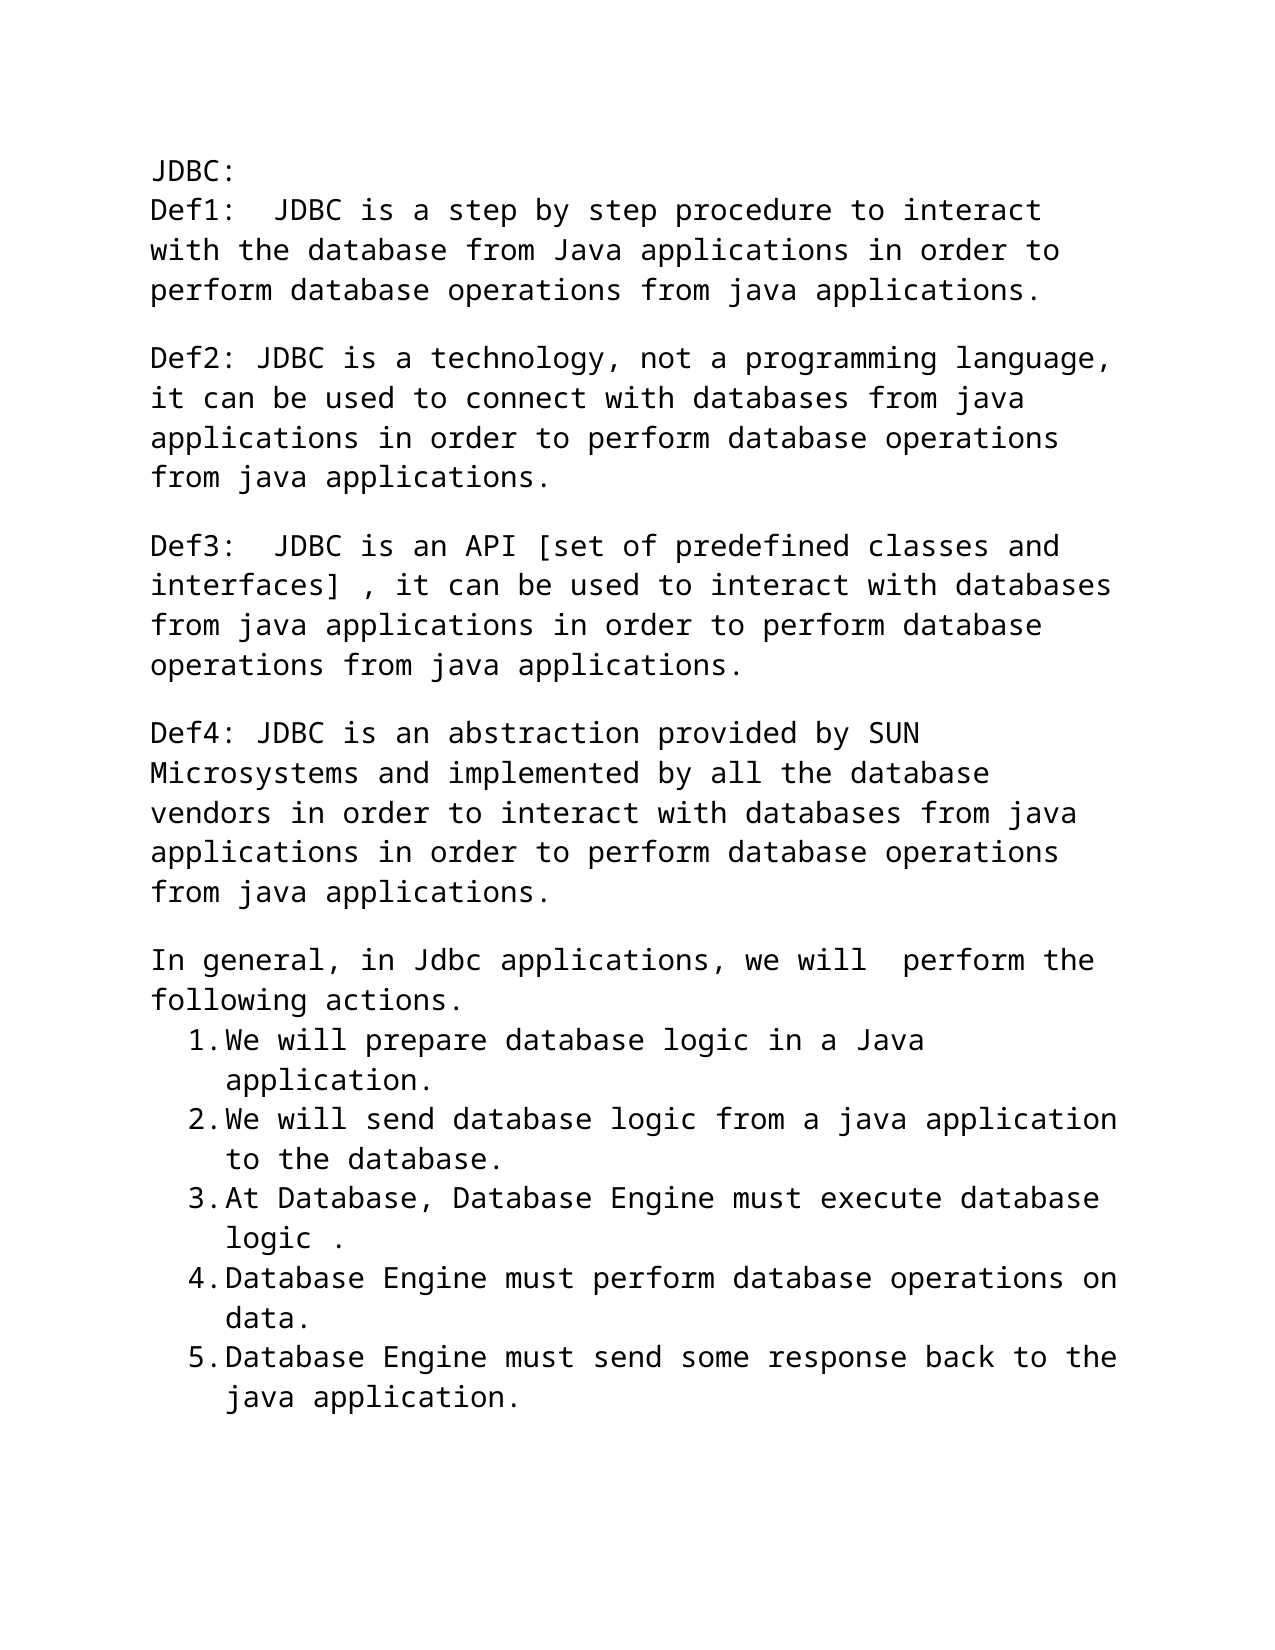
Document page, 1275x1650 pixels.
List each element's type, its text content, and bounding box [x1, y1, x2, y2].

text JDBC: [150, 150, 1125, 190]
list We will send database logic from a java application to the database. [187, 1098, 1125, 1178]
list Database Engine must perform database operations on data. [187, 1257, 1125, 1337]
list Database Engine must send some response back to the java application. [187, 1337, 1125, 1416]
text Def1: JDBC is a step by step procedure to interact with the database from Java applications in order to perform database operations from java applications. [150, 190, 1125, 309]
text In general, in Jdbc applications, we will perform the following actions. [150, 940, 1125, 1019]
text Def3: JDBC is an API [set of predefined classes and interfaces] , it can be used to interact with databases from java applications in order to perform database operations from java applications. [150, 525, 1125, 684]
text Def2: JDBC is a technology, not a programming language, it can be used to connect with databases from java applications in order to perform database operations from java applications. [150, 337, 1125, 496]
list At Database, Database Engine must execute database logic . [187, 1178, 1125, 1257]
list We will prepare database logic in a Java application. [187, 1019, 1125, 1098]
text Def4: JDBC is an abstraction provided by SUN Microsystems and implemented by all the database vendors in order to interact with databases from java applications in order to perform database operations from java applications. [150, 712, 1125, 911]
